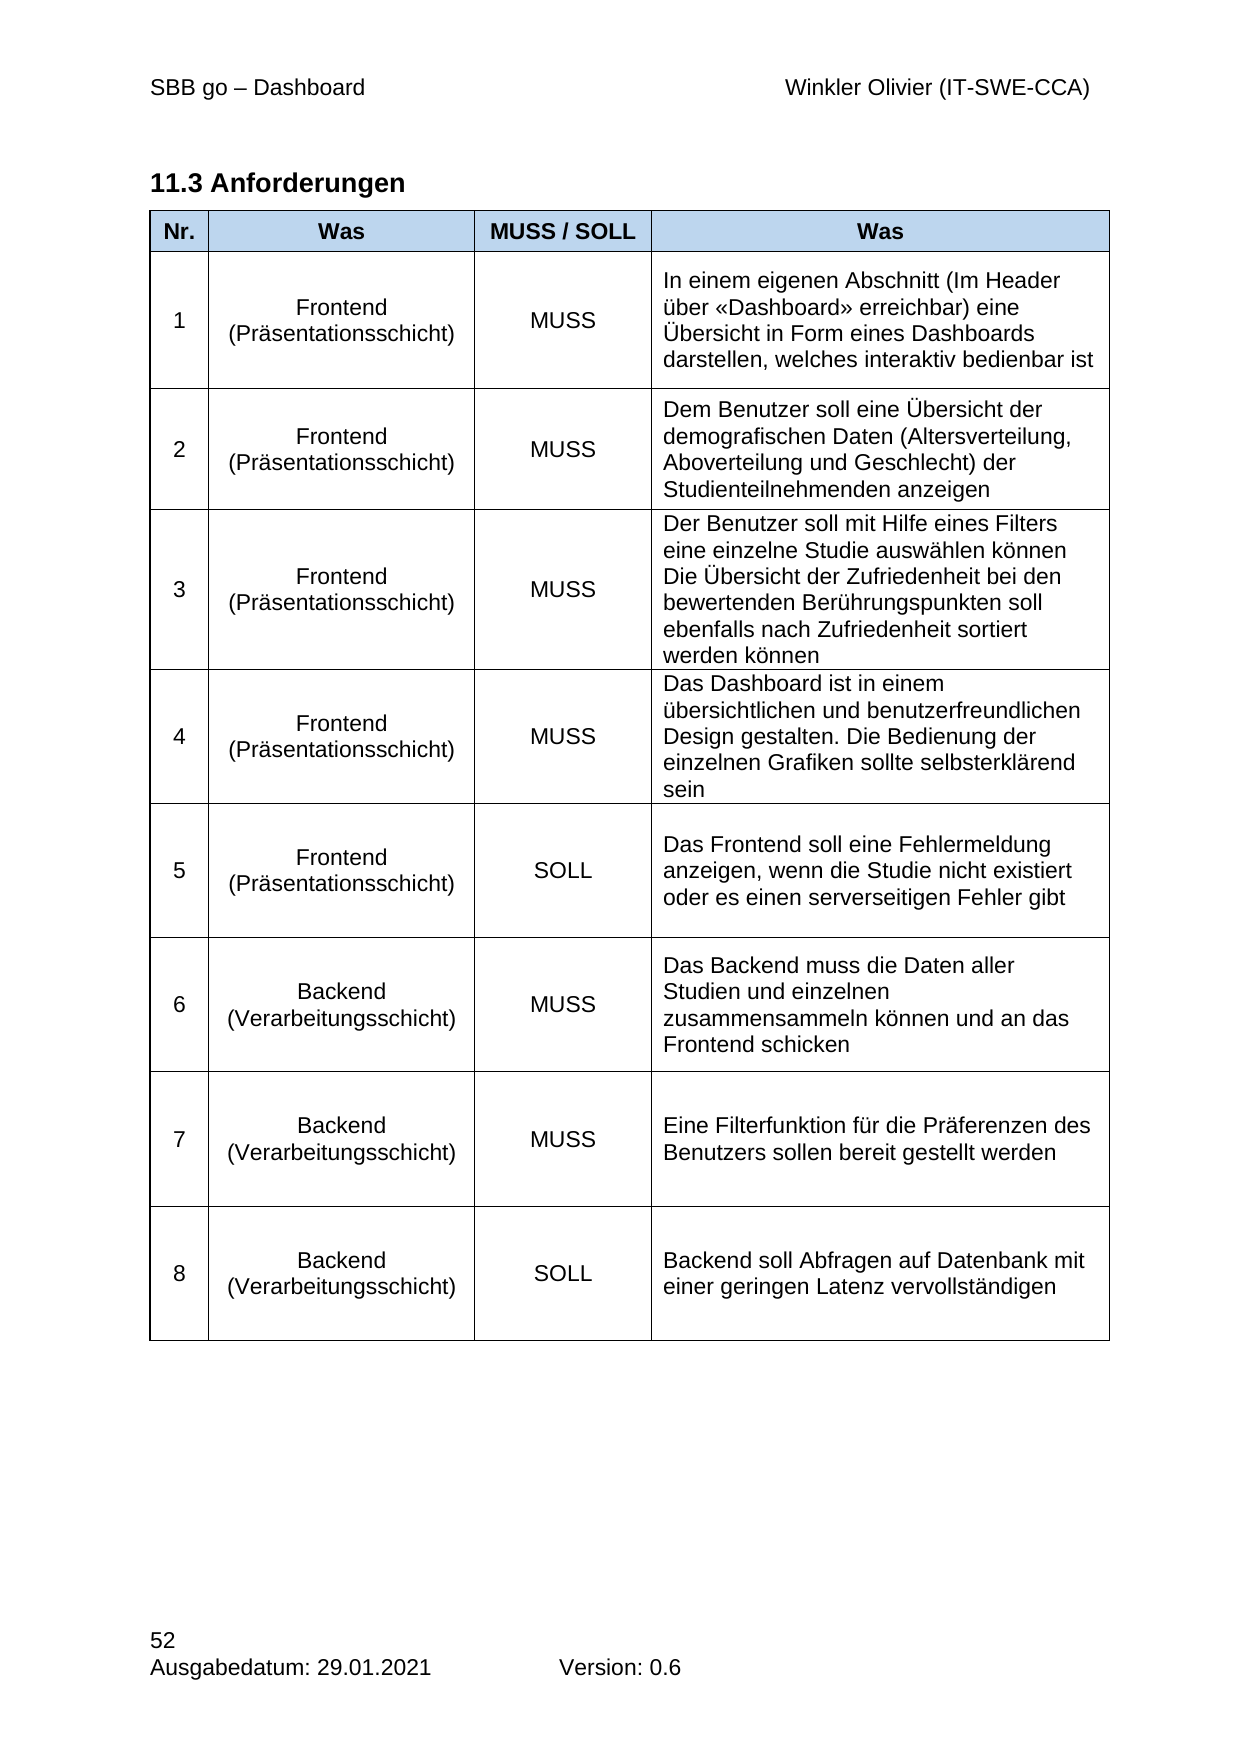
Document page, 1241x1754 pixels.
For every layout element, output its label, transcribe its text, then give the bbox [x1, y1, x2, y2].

table_cell 1 [151, 252, 208, 388]
table_cell MUSS [475, 938, 651, 1071]
table_cell 2 [151, 389, 208, 509]
table_cell Das Dashboard ist in einem übersichtlichen und benutzerfreundlichen Design gestalten. Die Bedienung der einzelnen Grafiken sollte selbsterklärend sein [652, 670, 1109, 803]
table_cell MUSS [475, 389, 651, 509]
table_cell MUSS [475, 1072, 651, 1206]
table_header Nr. [151, 211, 208, 251]
table_cell Frontend (Präsentationsschicht) [209, 510, 474, 668]
table_cell Das Frontend soll eine Fehlermeldung anzeigen, wenn die Studie nicht existiert oder es einen serverseitigen Fehler gibt [652, 804, 1109, 937]
table_cell Backend (Verarbeitungsschicht) [209, 1207, 474, 1340]
table_cell Eine Filterfunktion für die Präferenzen des Benutzers sollen bereit gestellt werden [652, 1072, 1109, 1206]
table_cell Frontend (Präsentationsschicht) [209, 389, 474, 509]
table_cell 3 [151, 510, 208, 668]
table_cell Backend (Verarbeitungsschicht) [209, 1072, 474, 1206]
table_cell Backend soll Abfragen auf Datenbank mit einer geringen Latenz vervollständigen [652, 1207, 1109, 1340]
table_cell 6 [151, 938, 208, 1071]
subtitle Anforderungen [150, 167, 1090, 198]
table_cell Das Backend muss die Daten aller Studien und einzelnen zusammensammeln können und an das Frontend schicken [652, 938, 1109, 1071]
table_cell Der Benutzer soll mit Hilfe eines Filters eine einzelne Studie auswählen können Die Übersicht der Zufriedenheit bei den bewertenden Berührungspunkten soll ebenfalls nach Zufriedenheit sortiert werden können [652, 510, 1109, 668]
table_cell Frontend (Präsentationsschicht) [209, 670, 474, 803]
table_header Was [652, 211, 1109, 251]
table_cell 7 [151, 1072, 208, 1206]
table_cell MUSS [475, 670, 651, 803]
table_header MUSS / SOLL [475, 211, 651, 251]
table_cell 5 [151, 804, 208, 937]
table_cell Frontend (Präsentationsschicht) [209, 804, 474, 937]
table_header Was [209, 211, 474, 251]
table_cell Dem Benutzer soll eine Übersicht der demografischen Daten (Altersverteilung, Aboverteilung und Geschlecht) der Studienteilnehmenden anzeigen [652, 389, 1109, 509]
table_cell SOLL [475, 804, 651, 937]
table_cell 8 [151, 1207, 208, 1340]
table_cell In einem eigenen Abschnitt (Im Header über «Dashboard» erreichbar) eine Übersicht in Form eines Dashboards darstellen, welches interaktiv bedienbar ist [652, 252, 1109, 388]
table_cell 4 [151, 670, 208, 803]
table_cell MUSS [475, 510, 651, 668]
table_cell SOLL [475, 1207, 651, 1340]
table_cell Backend (Verarbeitungsschicht) [209, 938, 474, 1071]
table_cell MUSS [475, 252, 651, 388]
table_cell Frontend (Präsentationsschicht) [209, 252, 474, 388]
